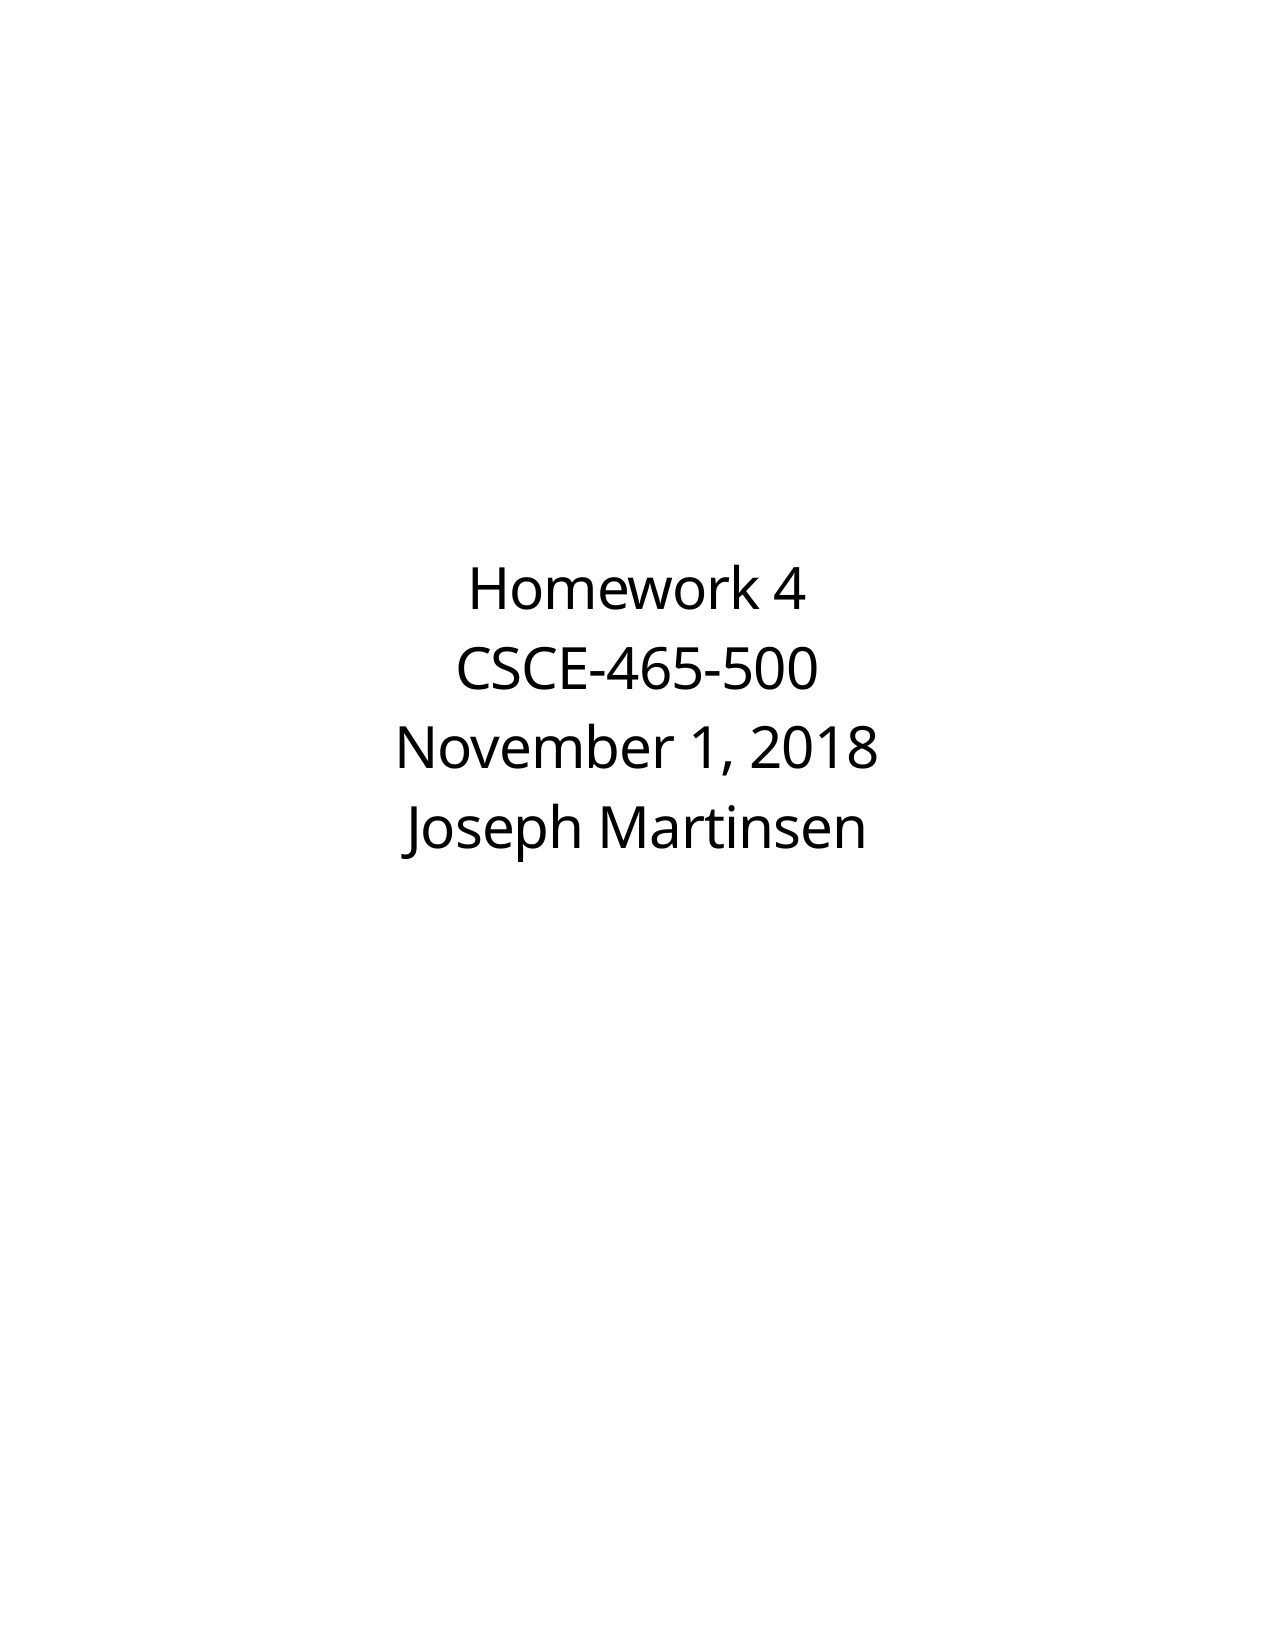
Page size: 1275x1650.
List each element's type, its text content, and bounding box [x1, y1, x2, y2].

title CSCE-465-500 [150, 627, 1125, 706]
title Joseph Martinsen [150, 786, 1125, 865]
title November 1, 2018 [150, 706, 1125, 786]
title Homework 4 [150, 547, 1125, 627]
